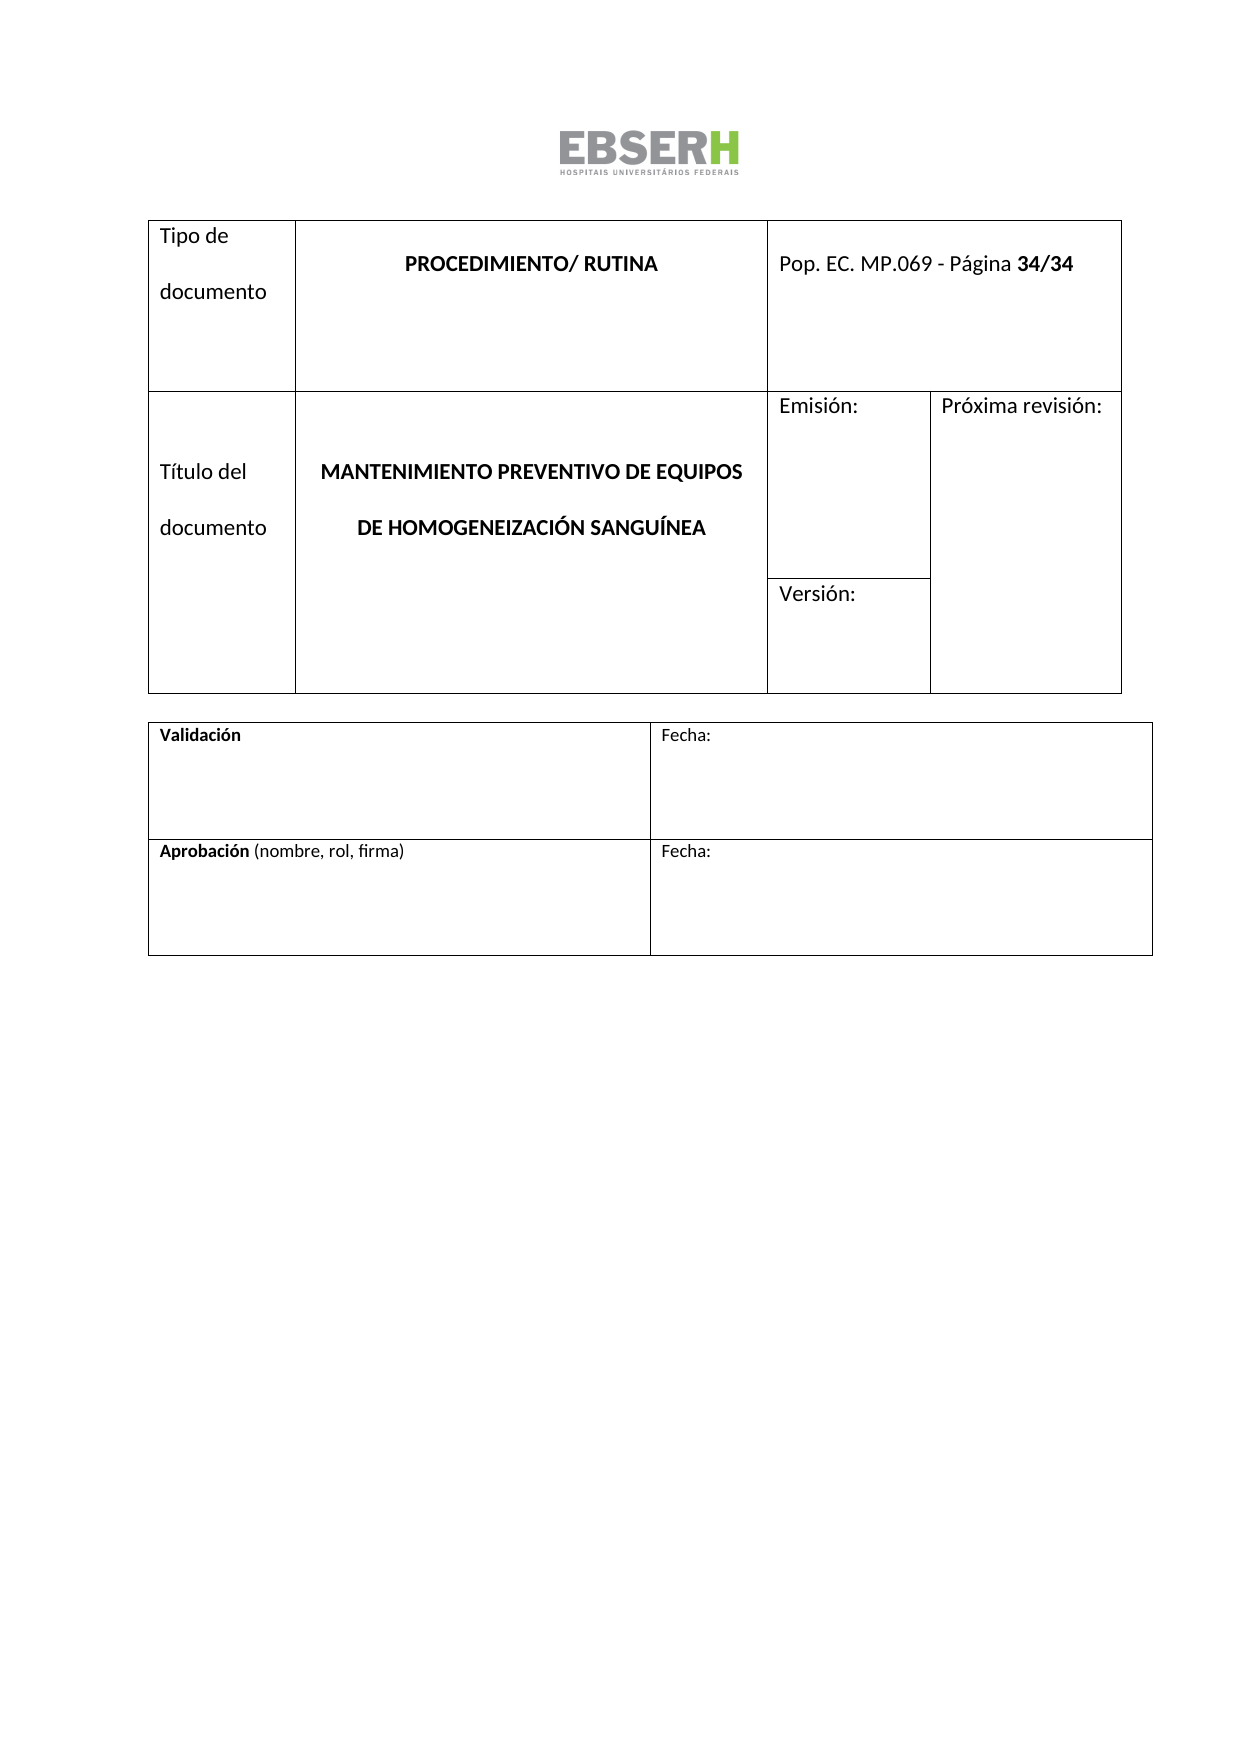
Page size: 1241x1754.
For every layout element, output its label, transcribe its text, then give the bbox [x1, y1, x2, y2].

picture [558, 130, 741, 175]
table_cell Fecha: [651, 723, 1152, 838]
table_cell Fecha: [651, 840, 1152, 955]
table_cell Aprobación (nombre, rol, firma) [149, 840, 650, 955]
table_cell Validación [149, 723, 650, 838]
